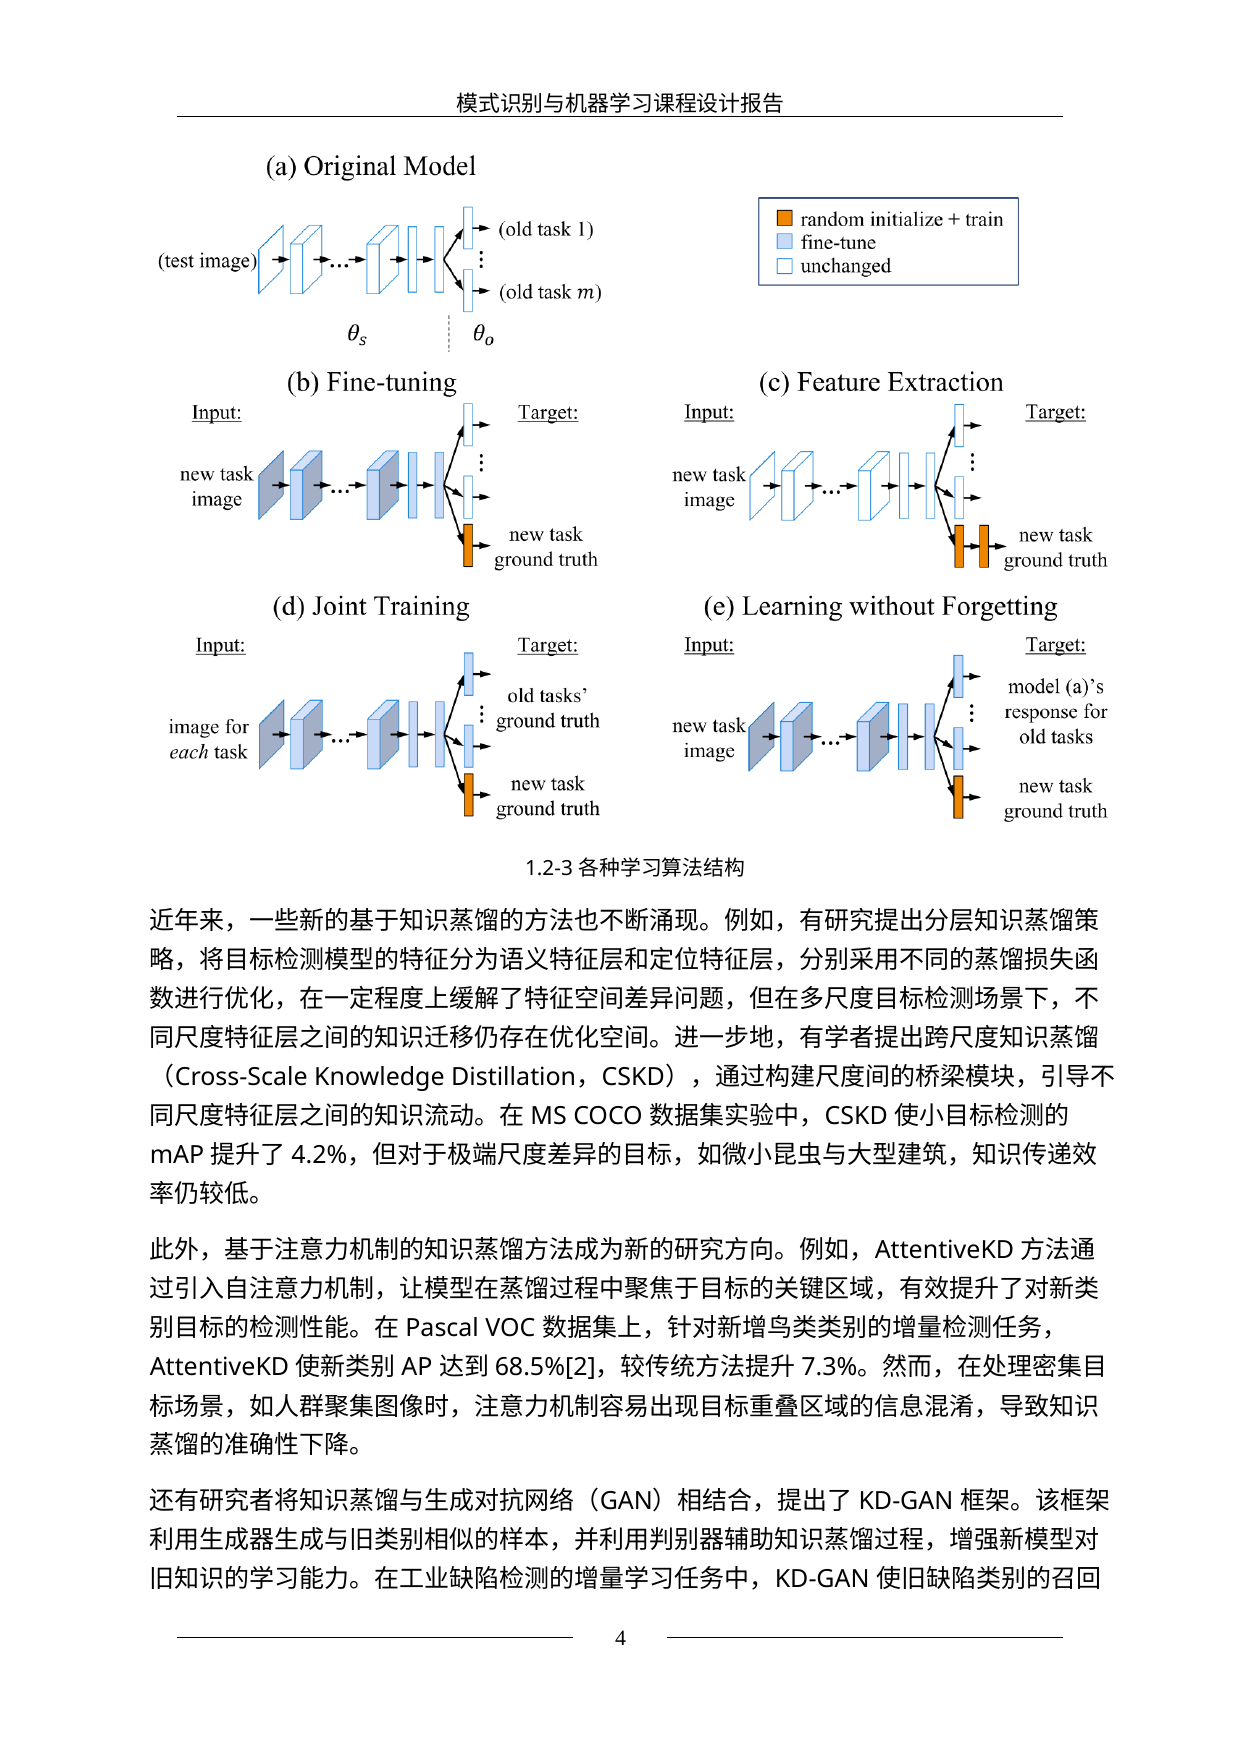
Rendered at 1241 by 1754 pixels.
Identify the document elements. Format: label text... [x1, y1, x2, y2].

text 近年来，一些新的基于知识蒸馏的方法也不断涌现。例如，有研究提出分层知识蒸馏策略，将目标检测模型的特征分为语义特征层和定位特征层，分别采用不同的蒸馏损失函数进行优化，在一定程度上缓解了特征空间差异问题，但在多尺度目标检测场景下，不同尺度特征层之间的知识迁移仍存在优化空间。进一步地，有学者提出跨尺度知识蒸馏（Cross-Scale Knowledge Distillation，CSKD），通过构建尺度间的桥梁模块，引导不同尺度特征层之间的知识流动。在 MS COCO 数据集实验中，CSKD 使小目标检测的 mAP 提升了 4.2%，但对于极端尺度差异的目标，如微小昆虫与大型建筑，知识传递效率仍较低。​ [149, 901, 1120, 1210]
text 此外，基于注意力机制的知识蒸馏方法成为新的研究方向。例如，AttentiveKD 方法通过引入自注意力机制，让模型在蒸馏过程中聚焦于目标的关键区域，有效提升了对新类别目标的检测性能。在 Pascal VOC 数据集上，针对新增鸟类类别的增量检测任务，AttentiveKD 使新类别 AP 达到 68.5%[2]，较传统方法提升 7.3%。然而，在处理密集目标场景，如人群聚集图像时，注意力机制容易出现目标重叠区域的信息混淆，导致知识蒸馏的准确性下降。​ [149, 1230, 1120, 1461]
text 1.2-3 各种学习算法结构 [149, 851, 1120, 881]
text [149, 1481, 1120, 1595]
picture [149, 147, 1120, 832]
